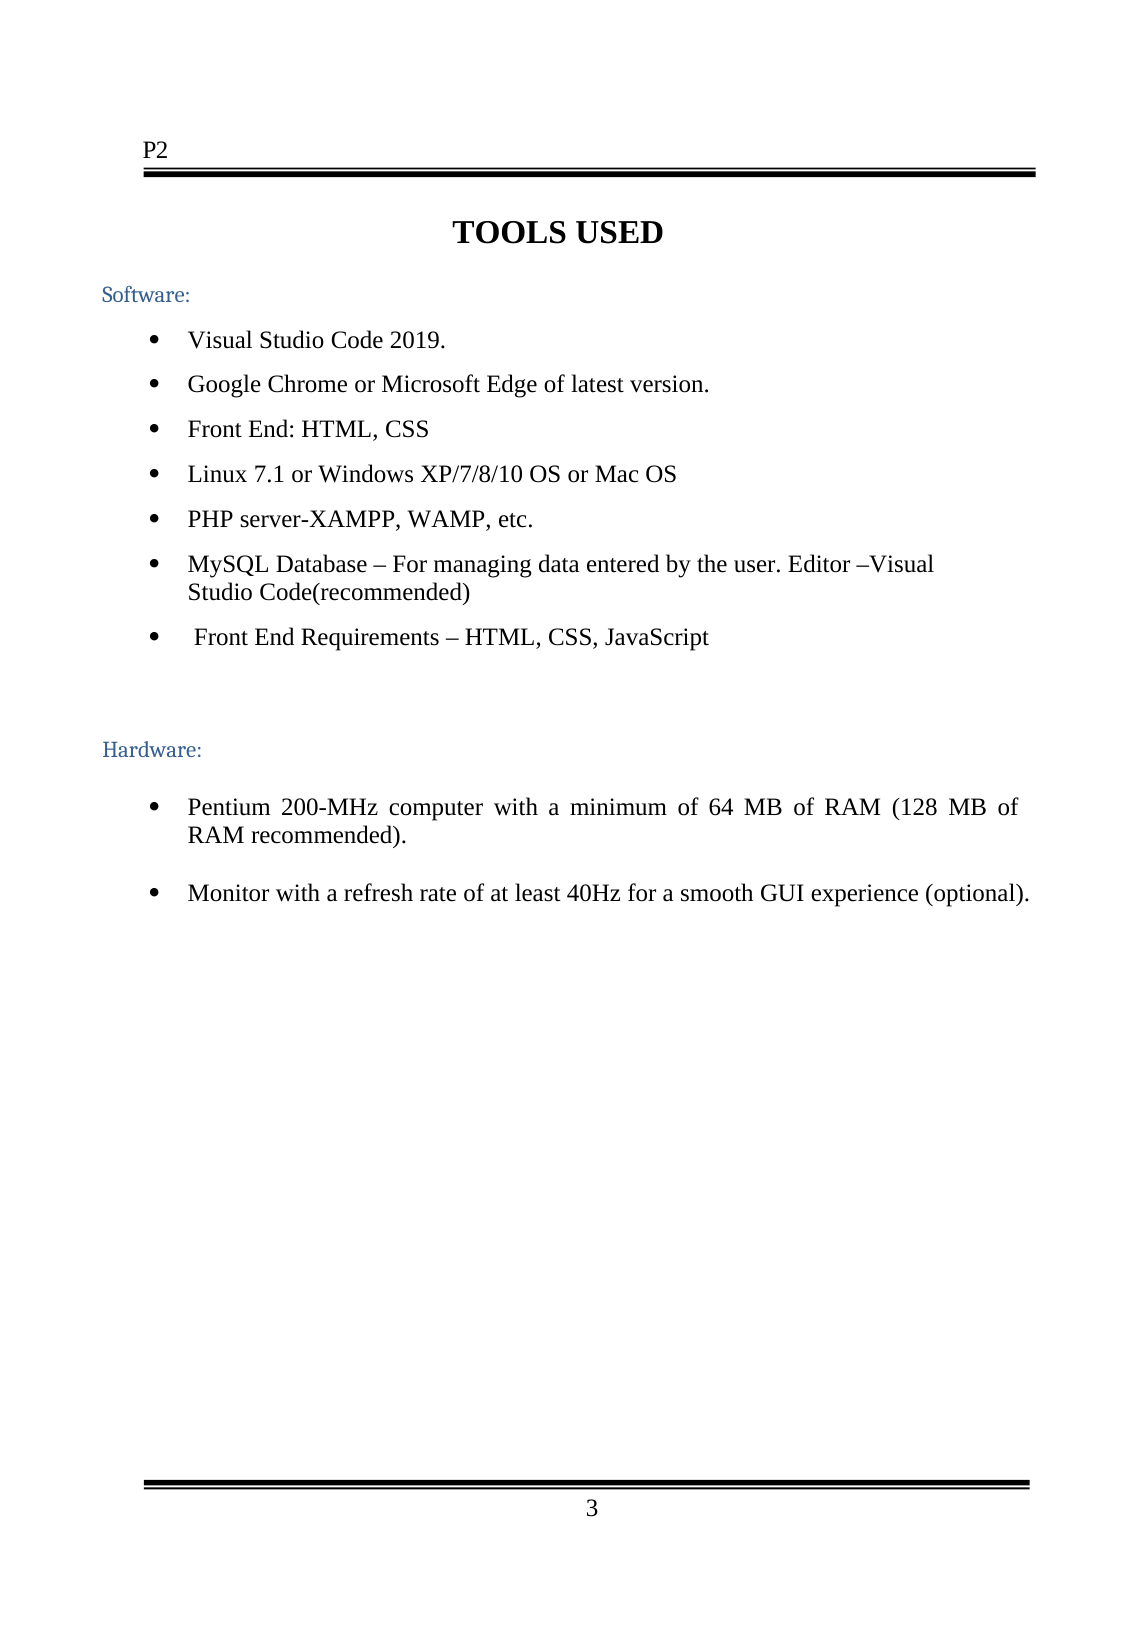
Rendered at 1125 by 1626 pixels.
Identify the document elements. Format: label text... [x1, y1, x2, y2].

list MySQL Database – For managing data entered by the user. Editor –Visual Studio Code(recommended) [150, 549, 994, 606]
list Front End: HTML, CSS [150, 414, 1098, 443]
list Pentium 200-MHz computer with a minimum of 64 MB of RAM (128 MB of RAM recommended). [150, 792, 1081, 849]
subtitle Software: [27, 282, 1098, 308]
list Front End Requirements – HTML, CSS, JavaScript [150, 622, 1098, 651]
list Monitor with a refresh rate of at least 40Hz for a smooth GUI experience (optional). [150, 878, 1098, 907]
list PHP server-XAMPP, WAMP, etc. [150, 504, 1098, 533]
list Google Chrome or Microsoft Edge of latest version. [150, 369, 1098, 398]
list Visual Studio Code 2019. [150, 325, 1098, 353]
text TOOLS USED [27, 212, 1098, 251]
list Linux 7.1 or Windows XP/7/8/10 OS or Mac OS [150, 459, 1098, 488]
subtitle Hardware: [27, 737, 1098, 763]
